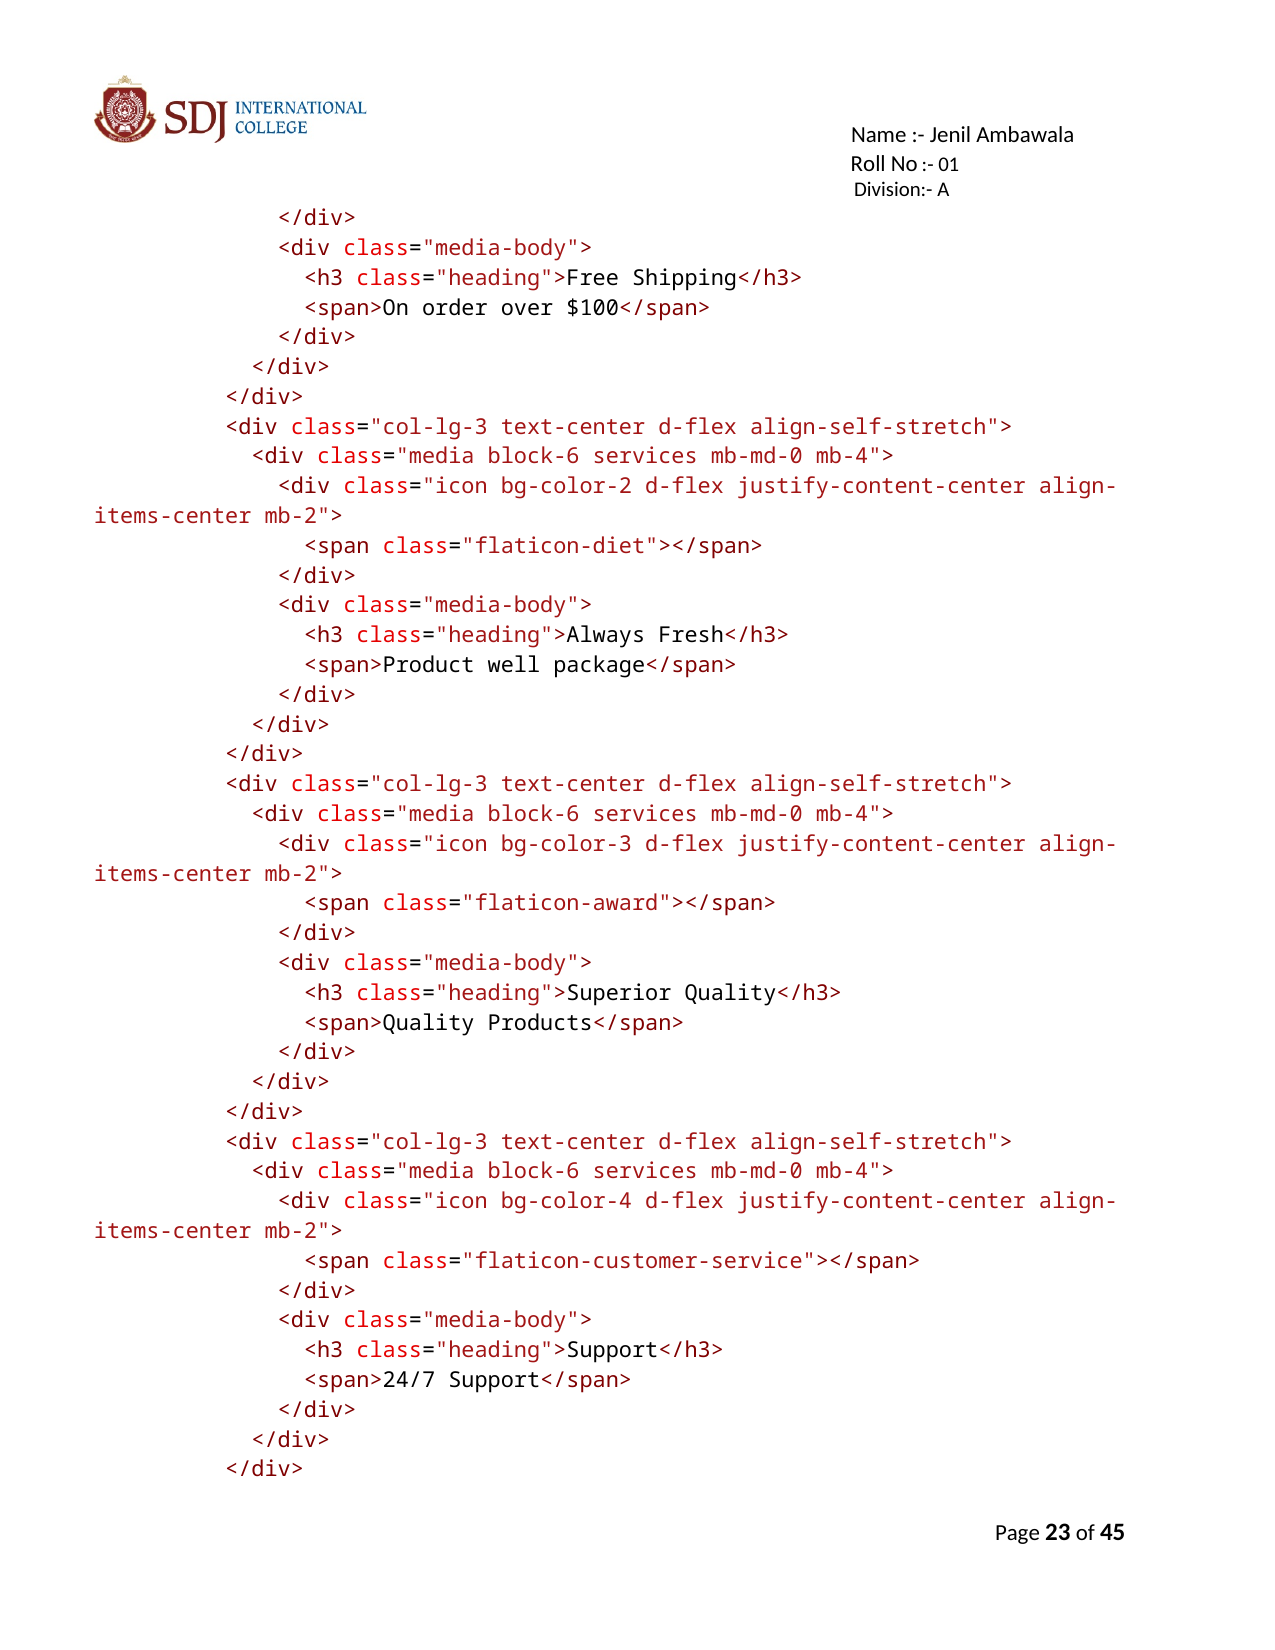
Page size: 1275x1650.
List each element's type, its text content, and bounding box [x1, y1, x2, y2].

text </div> [94, 738, 1125, 768]
text <div class="media block-6 services mb-md-0 mb-4"> [94, 1155, 1125, 1185]
text </div> [94, 381, 1125, 411]
text </div> [94, 1036, 1125, 1066]
text <span class="flaticon-award"></span> [94, 887, 1125, 917]
text <span>Quality Products</span> [94, 1006, 1125, 1036]
text <span>On order over $100</span> [94, 291, 1125, 321]
text <div class="col-lg-3 text-center d-flex align-self-stretch"> [94, 1126, 1125, 1155]
text <h3 class="heading">Free Shipping</h3> [94, 262, 1125, 291]
text <span>24/7 Support</span> [94, 1364, 1125, 1394]
text </div> [94, 1096, 1125, 1126]
text <div class="col-lg-3 text-center d-flex align-self-stretch"> [94, 768, 1125, 798]
text <div class="col-lg-3 text-center d-flex align-self-stretch"> [94, 411, 1125, 440]
text </div> [94, 1274, 1125, 1304]
text <div class="media-body"> [94, 1304, 1125, 1334]
text </div> [94, 202, 1125, 232]
text <div class="media block-6 services mb-md-0 mb-4"> [94, 798, 1125, 828]
text </div> [94, 708, 1125, 738]
text <h3 class="heading">Superior Quality</h3> [94, 977, 1125, 1006]
text </div> [94, 1423, 1125, 1453]
text <h3 class="heading">Always Fresh</h3> [94, 619, 1125, 649]
text </div> [94, 679, 1125, 708]
text <div class="media-body"> [94, 947, 1125, 977]
text <span class="flaticon-diet"></span> [94, 530, 1125, 559]
text </div> [94, 917, 1125, 947]
text <div class="icon bg-color-2 d-flex justify-content-center align-items-center mb-2"> [94, 470, 1125, 530]
text <h3 class="heading">Support</h3> [94, 1334, 1125, 1364]
text <div class="media-body"> [94, 589, 1125, 619]
text </div> [94, 1453, 1125, 1483]
text <span>Product well package</span> [94, 649, 1125, 679]
picture [93, 75, 367, 143]
text <div class="media-body"> [94, 232, 1125, 262]
text </div> [94, 559, 1125, 589]
text </div> [94, 351, 1125, 381]
text </div> [94, 1066, 1125, 1096]
text </div> [94, 321, 1125, 351]
text <div class="icon bg-color-4 d-flex justify-content-center align-items-center mb-2"> [94, 1185, 1125, 1245]
text </div> [94, 1394, 1125, 1423]
text <div class="media block-6 services mb-md-0 mb-4"> [94, 440, 1125, 470]
text <span class="flaticon-customer-service"></span> [94, 1245, 1125, 1274]
text <div class="icon bg-color-3 d-flex justify-content-center align-items-center mb-2"> [94, 828, 1125, 887]
